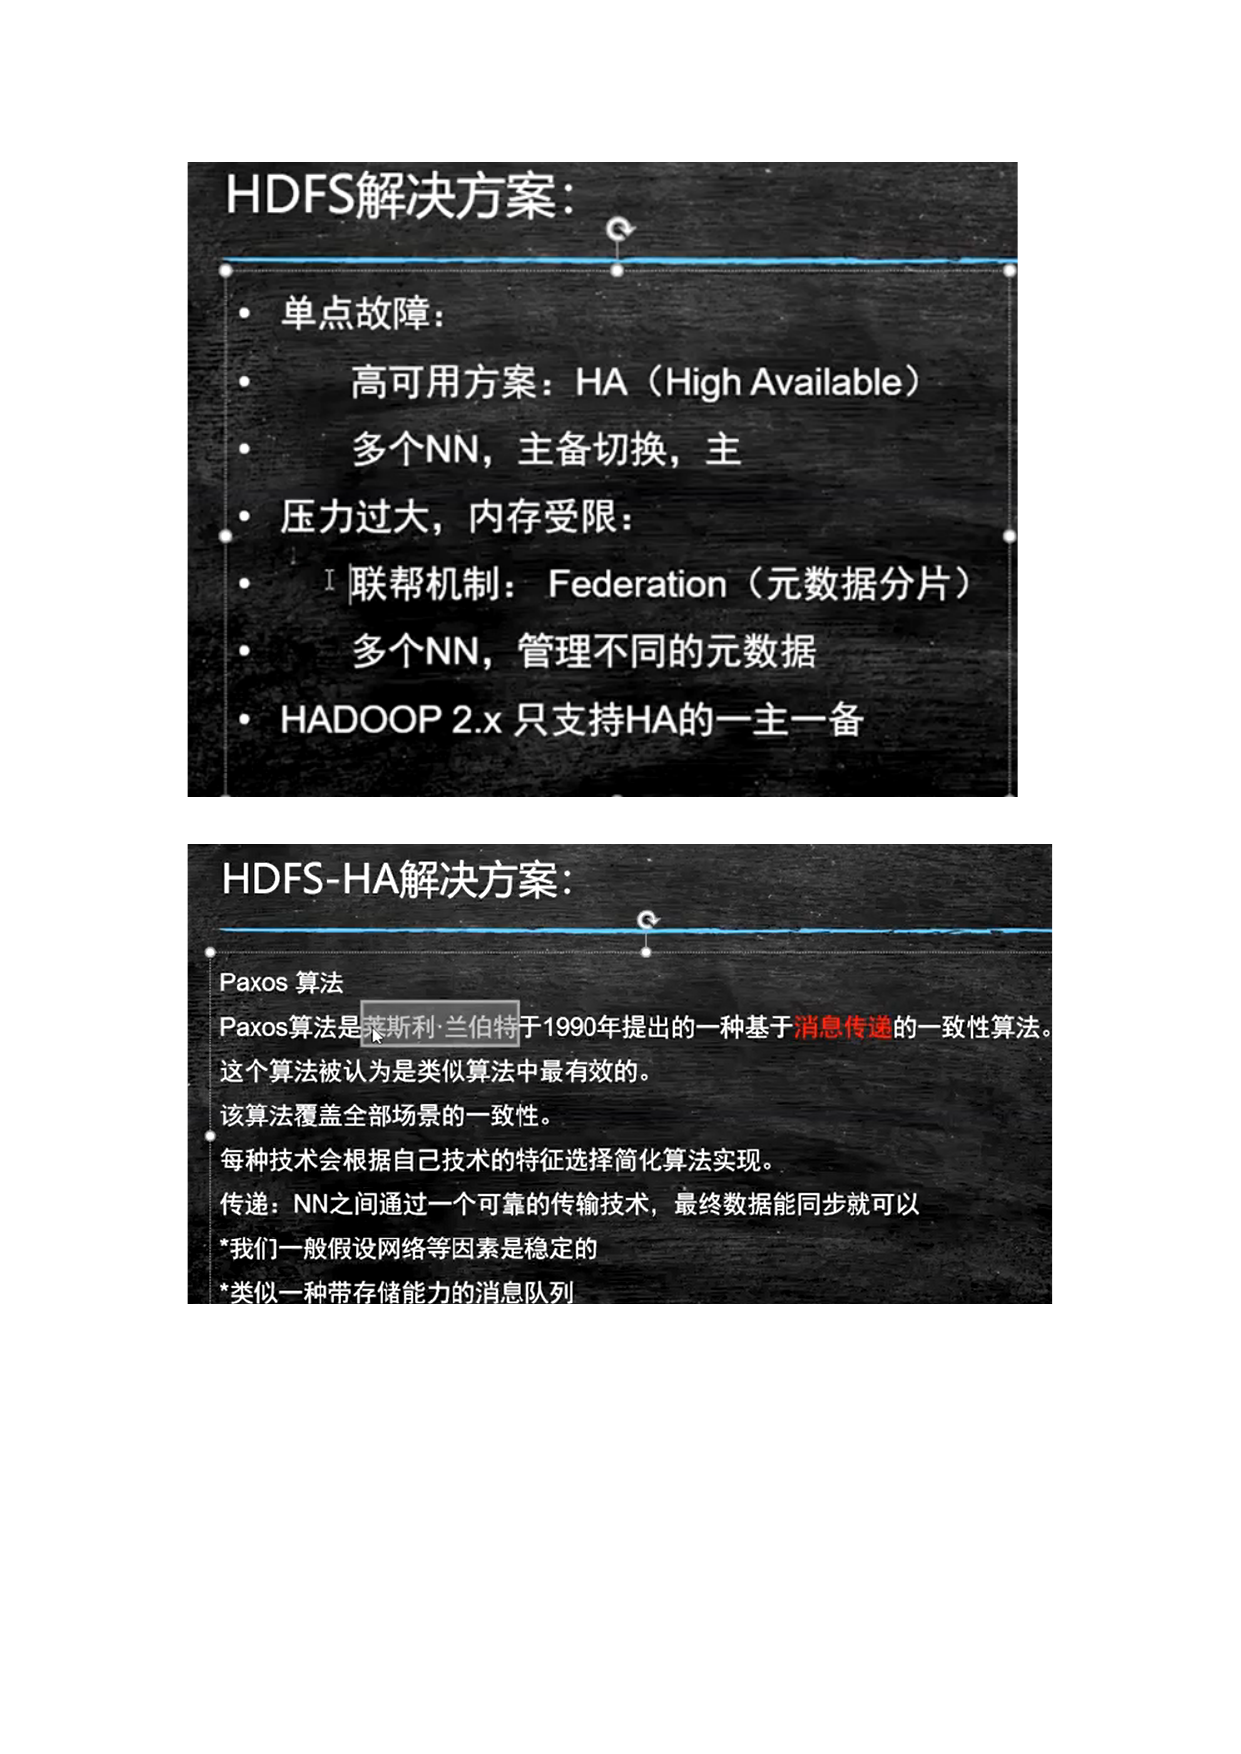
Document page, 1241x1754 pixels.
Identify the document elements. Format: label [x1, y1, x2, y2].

picture [187, 844, 1053, 1304]
picture [187, 162, 1018, 797]
